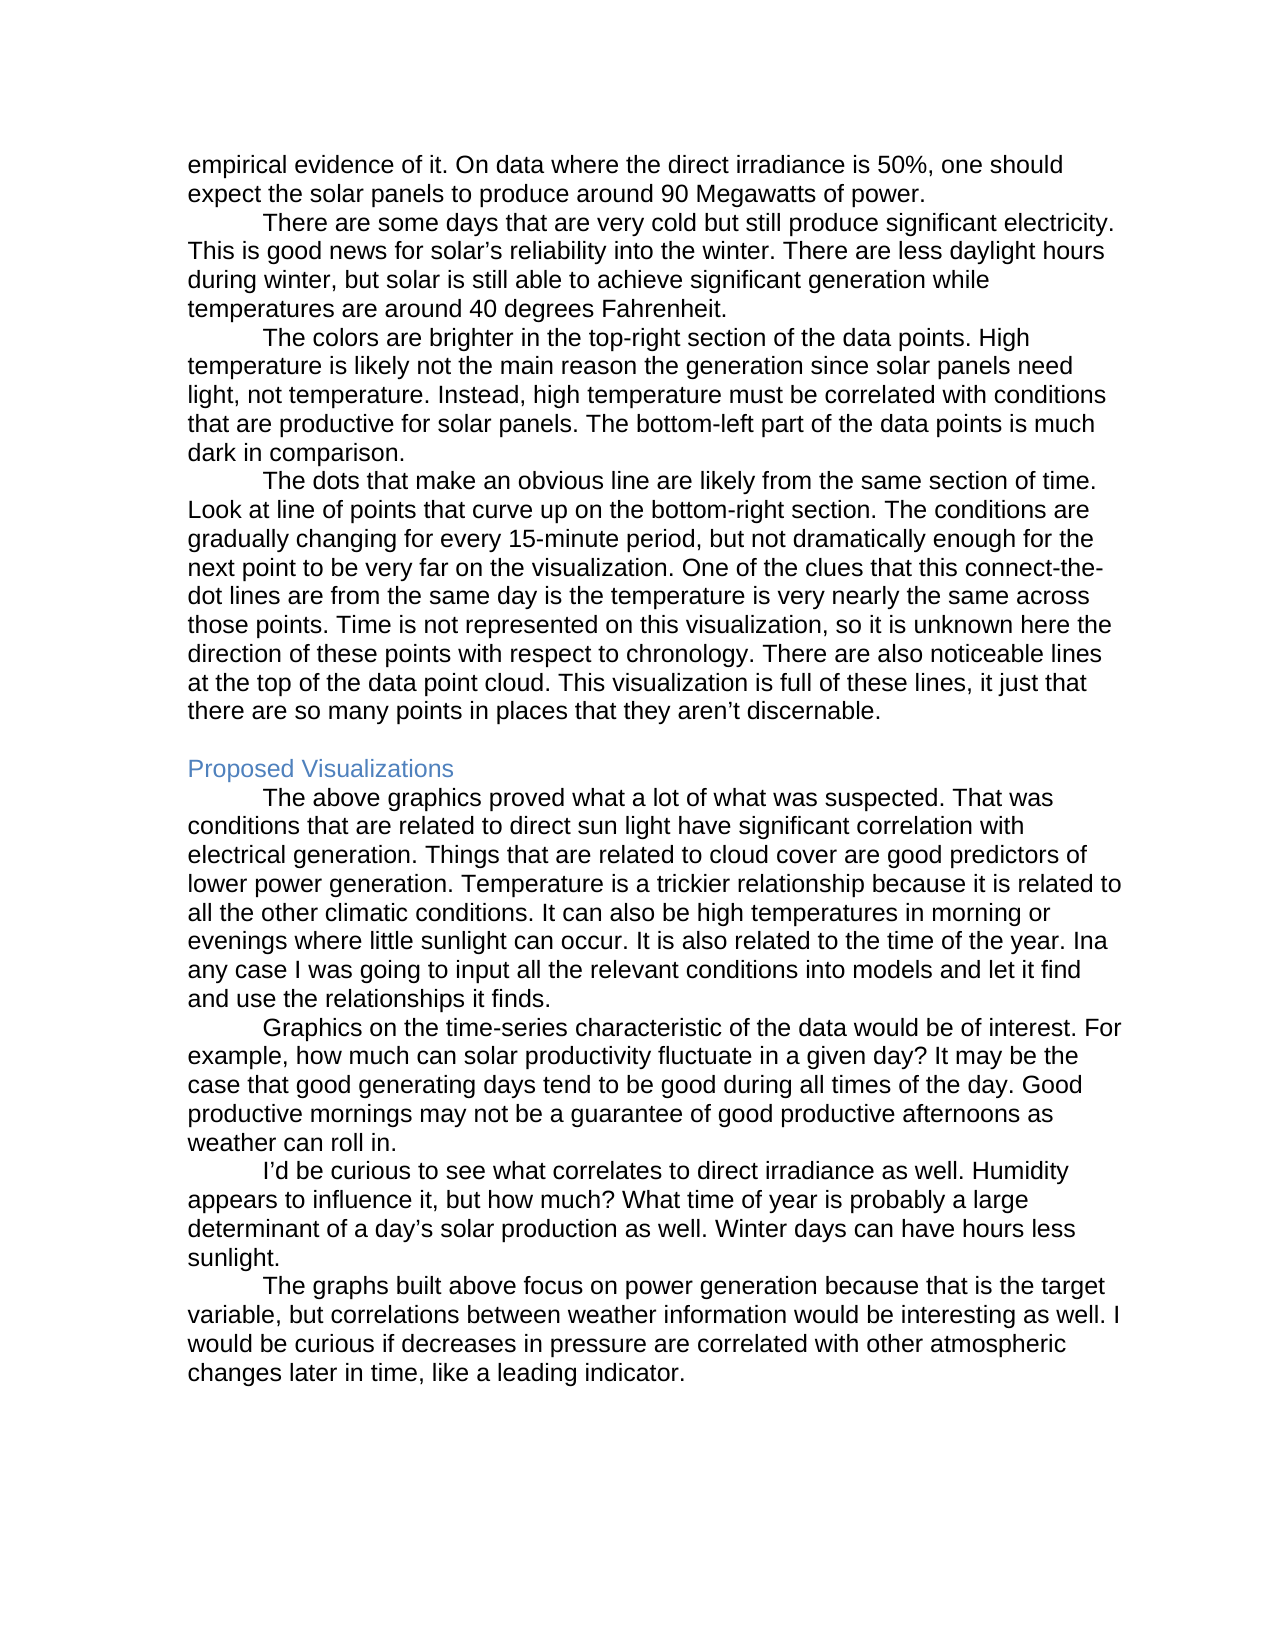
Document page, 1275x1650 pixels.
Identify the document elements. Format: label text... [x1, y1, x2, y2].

text There are some days that are very cold but still produce significant electricity. This is good news for solar’s reliability into the winter. There are less daylight hours during winter, but solar is still able to achieve significant generation while temperatures are around 40 degrees Fahrenheit. [187, 207, 1125, 322]
text Graphics on the time-series characteristic of the data would be of interest. For example, how much can solar productivity fluctuate in a given day? It may be the case that good generating days tend to be good during all times of the day. Good productive mornings may not be a guarantee of good productive afternoons as weather can roll in. [187, 1012, 1125, 1156]
text The colors are brighter in the top-right section of the data points. High temperature is likely not the main reason the generation since solar panels need light, not temperature. Instead, high temperature must be correlated with conditions that are productive for solar panels. The bottom-left part of the data points is much dark in comparison. [187, 322, 1125, 466]
text The dots that make an obvious line are likely from the same section of time. Look at line of points that curve up on the bottom-right section. The conditions are gradually changing for every 15-minute period, but not dramatically enough for the next point to be very far on the visualization. One of the clues that this connect-the-dot lines are from the same day is the temperature is very nearly the same across those points. Time is not represented on this visualization, so it is unknown here the direction of these points with respect to chronology. There are also noticeable lines at the top of the data point cloud. This visualization is full of these lines, it just that there are so many points in places that they aren’t discernable. [187, 466, 1125, 725]
text The above graphics proved what a lot of what was suspected. That was conditions that are related to direct sun light have significant correlation with electrical generation. Things that are related to cloud cover are good predictors of lower power generation. Temperature is a trickier relationship because it is related to all the other climatic conditions. It can also be high temperatures in morning or evenings where little sunlight can occur. It is also related to the time of the year. Ina any case I was going to input all the relevant conditions into models and let it find and use the relationships it finds. [187, 782, 1125, 1012]
text The graphs built above focus on power generation because that is the target variable, but correlations between weather information would be interesting as well. I would be curious if decreases in pressure are correlated with other atmospheric changes later in time, like a leading indicator. [187, 1271, 1125, 1386]
text Proposed Visualizations [187, 754, 1125, 782]
text I’d be curious to see what correlates to direct irradiance as well. Humidity appears to influence it, but how much? What time of year is probably a large determinant of a day’s solar production as well. Winter days can have hours less sunlight. [187, 1156, 1125, 1271]
